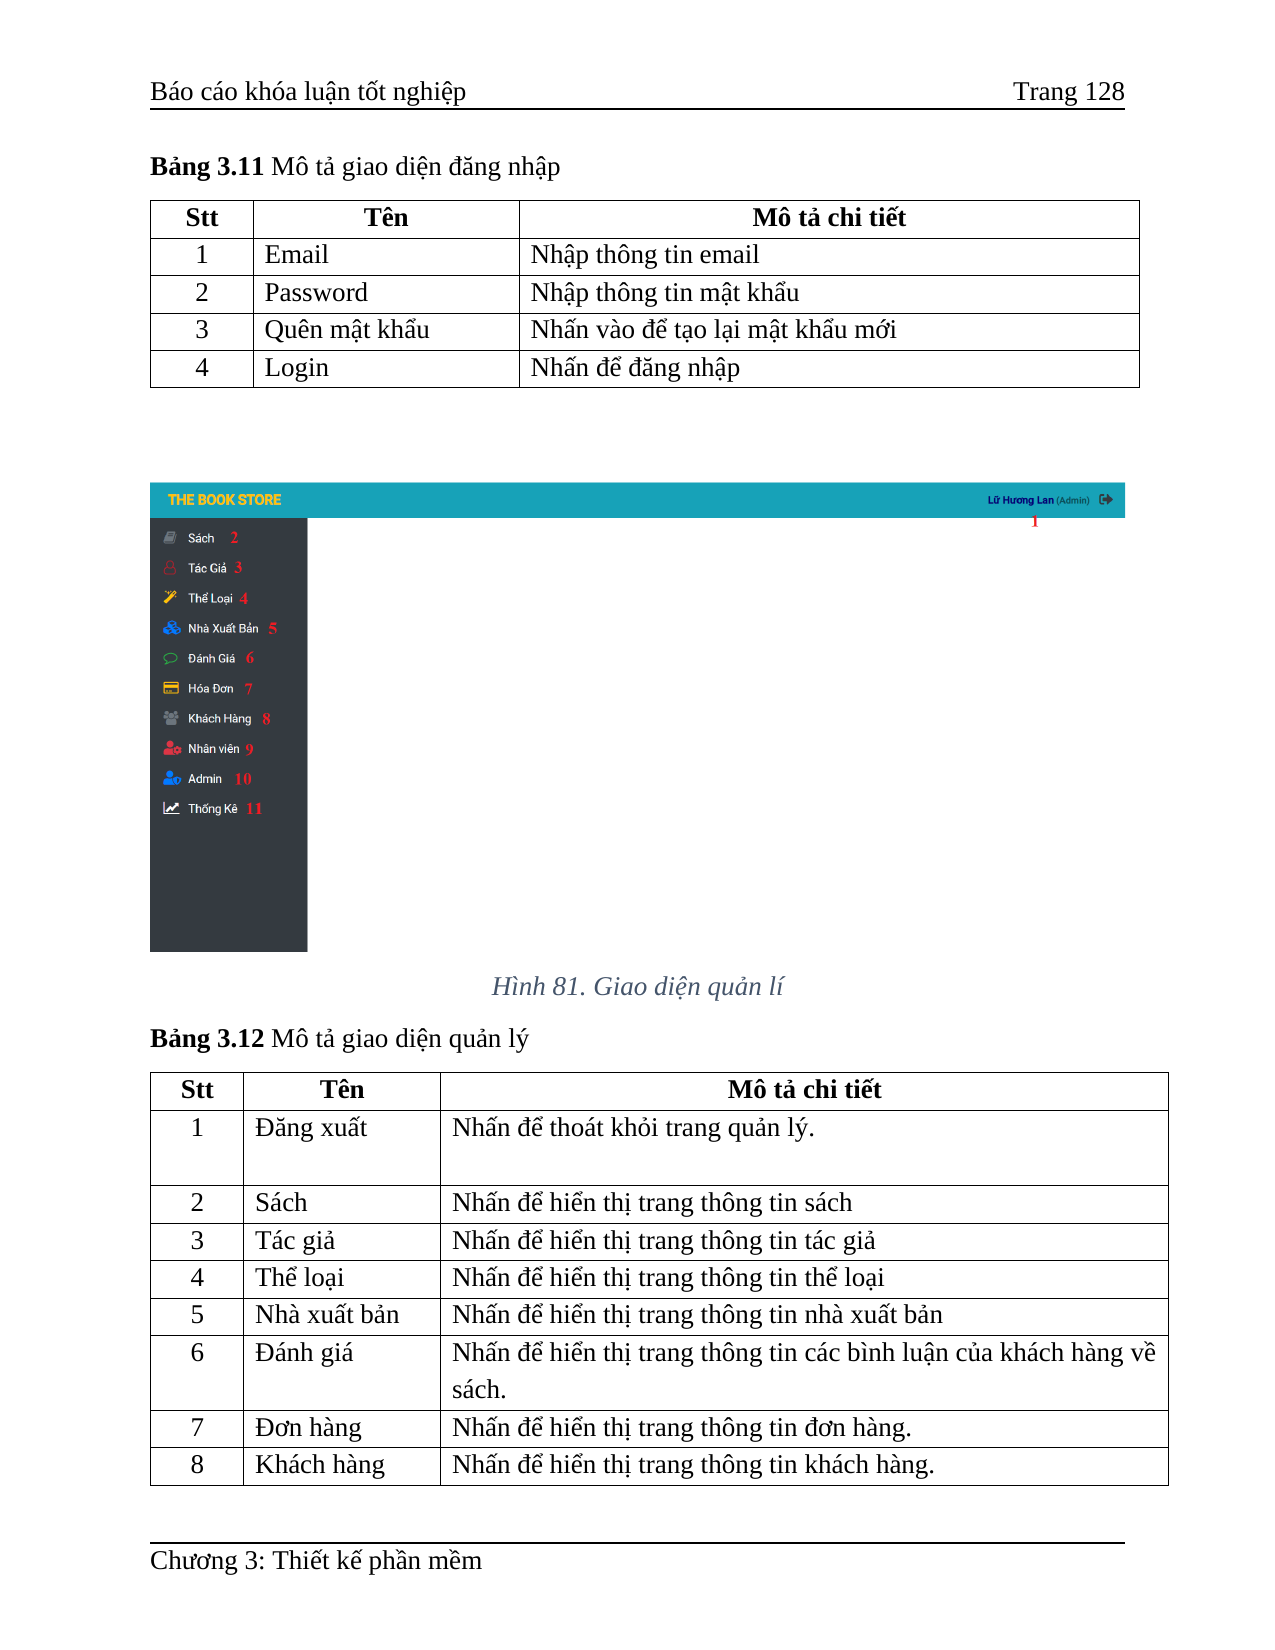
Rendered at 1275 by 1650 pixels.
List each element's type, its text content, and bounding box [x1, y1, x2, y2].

table_cell Nhấn để đăng nhập [520, 351, 1139, 387]
table_cell Nhập thông tin mật khẩu [520, 276, 1139, 312]
table_cell Khách hàng [244, 1448, 440, 1484]
table_cell Password [254, 276, 519, 312]
text Bảng 3.12 Mô tả giao diện quản lý [150, 1022, 1125, 1053]
table_cell 1 [151, 1111, 243, 1185]
table_header Stt [151, 1073, 243, 1109]
table_cell 8 [151, 1448, 243, 1484]
text Bảng 3.11 Mô tả giao diện đăng nhập [150, 150, 1125, 181]
table_cell Nhập thông tin email [520, 239, 1139, 275]
table_cell Nhấn để hiển thị trang thông tin sách [441, 1186, 1168, 1223]
table_cell Đăng xuất [244, 1111, 440, 1185]
table_header Mô tả chi tiết [520, 201, 1139, 238]
table_cell 2 [151, 1186, 243, 1223]
picture [150, 482, 1125, 952]
table_cell 4 [151, 351, 253, 387]
table_cell Login [254, 351, 519, 387]
table_cell Nhấn để hiển thị trang thông tin các bình luận của khách hàng về sách. [441, 1336, 1168, 1410]
table_cell Tác giả [244, 1224, 440, 1260]
table_cell Nhấn để hiển thị trang thông tin tác giả [441, 1224, 1168, 1260]
table_cell 2 [151, 276, 253, 312]
table_cell Nhà xuất bản [244, 1299, 440, 1335]
table_cell 5 [151, 1299, 243, 1335]
table_cell Nhấn để hiển thị trang thông tin đơn hàng. [441, 1411, 1168, 1447]
table_cell Thể loại [244, 1261, 440, 1298]
table_cell Nhấn để thoát khỏi trang quản lý. [441, 1111, 1168, 1185]
table_header Tên [254, 201, 519, 238]
table_cell 3 [151, 314, 253, 350]
table_header Stt [151, 201, 253, 238]
table_header Mô tả chi tiết [441, 1073, 1168, 1109]
table_cell 6 [151, 1336, 243, 1410]
table_cell Email [254, 239, 519, 275]
table_cell Sách [244, 1186, 440, 1223]
table_cell 7 [151, 1411, 243, 1447]
table_cell Nhấn để hiển thị trang thông tin thể loại [441, 1261, 1168, 1298]
table_cell Nhấn vào để tạo lại mật khẩu mới [520, 314, 1139, 350]
table_cell 3 [151, 1224, 243, 1260]
table_cell 1 [151, 239, 253, 275]
table_cell Đơn hàng [244, 1411, 440, 1447]
table_cell Quên mật khẩu [254, 314, 519, 350]
table_cell 4 [151, 1261, 243, 1298]
table_header Tên [244, 1073, 440, 1109]
table_cell Đánh giá [244, 1336, 440, 1410]
table_cell Nhấn để hiển thị trang thông tin khách hàng. [441, 1448, 1168, 1484]
table_cell Nhấn để hiển thị trang thông tin nhà xuất bản [441, 1299, 1168, 1335]
